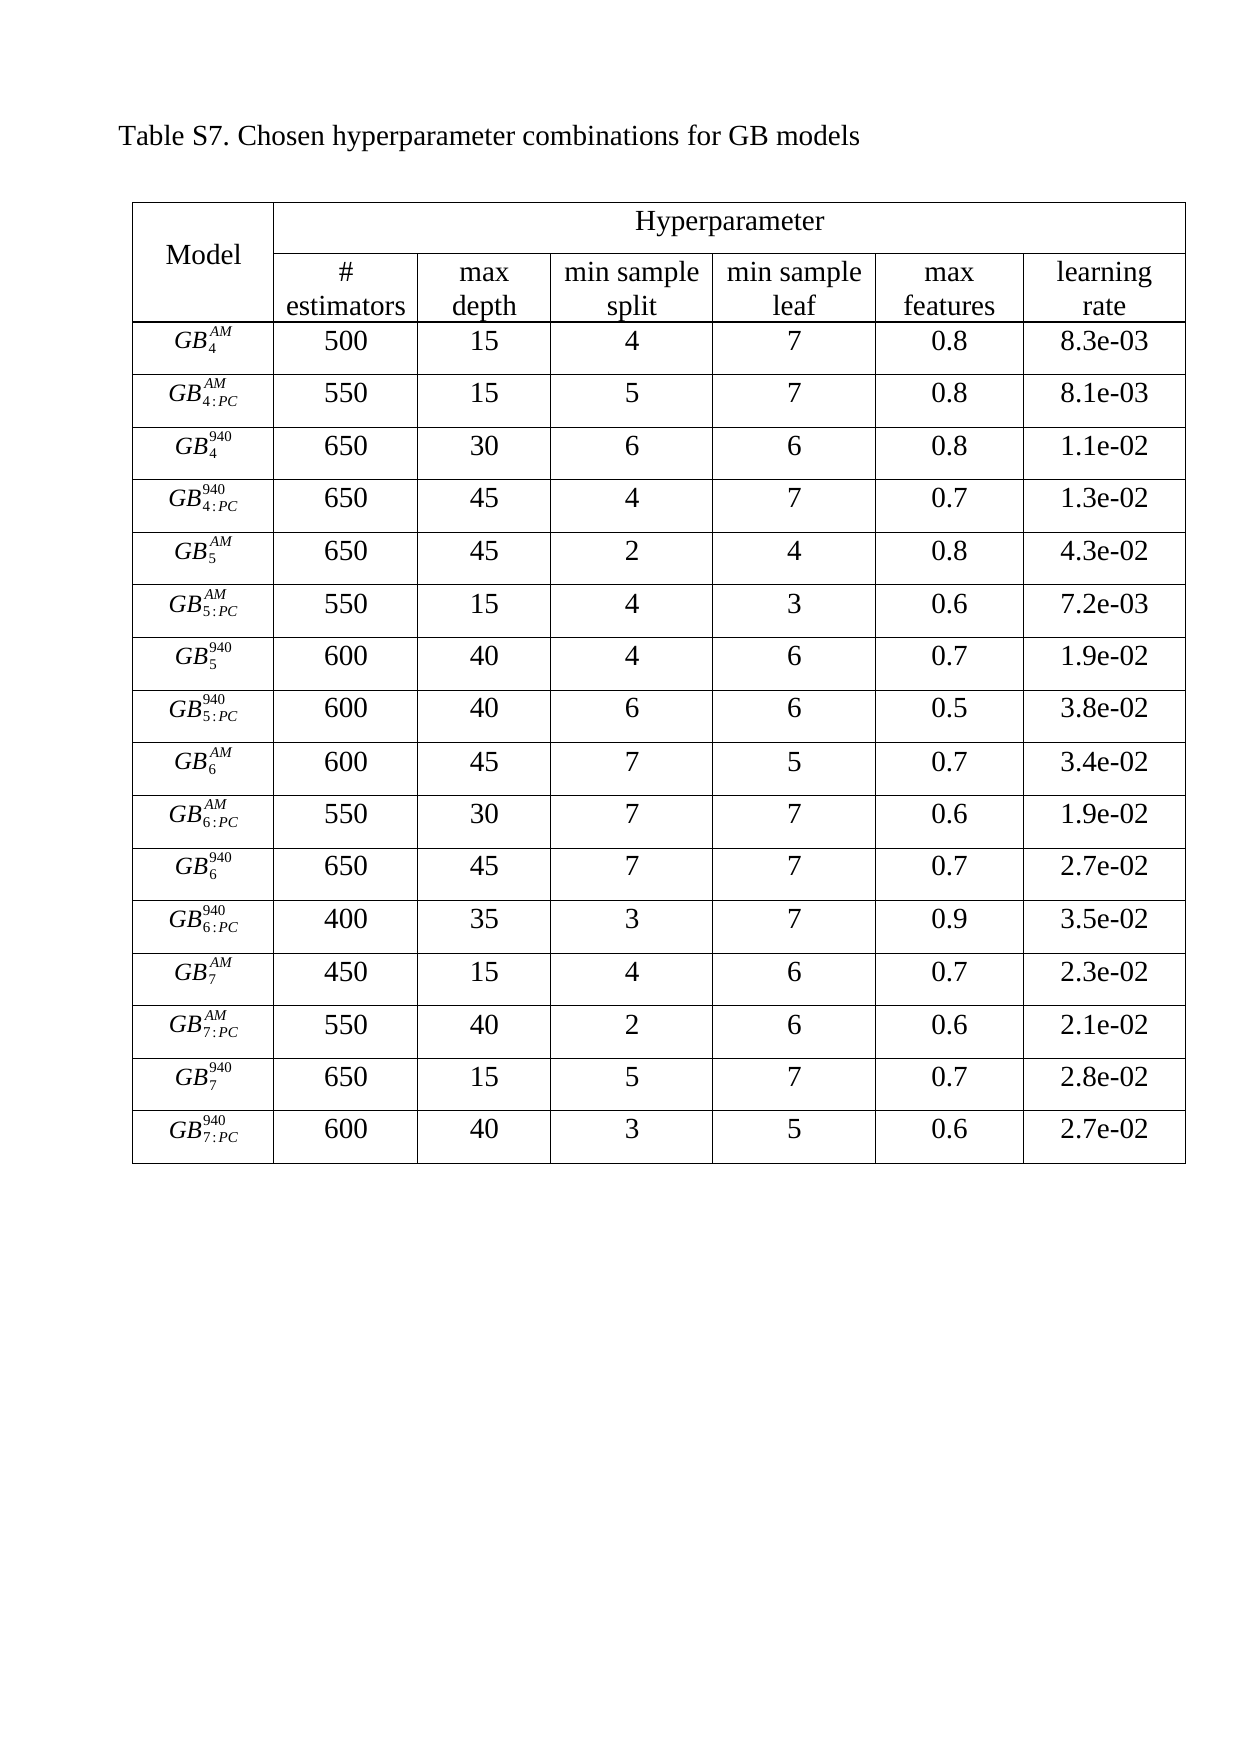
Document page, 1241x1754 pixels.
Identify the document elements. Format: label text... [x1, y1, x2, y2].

table_cell [133, 901, 273, 953]
table_cell 7 [551, 849, 712, 900]
table_cell 0.7 [876, 743, 1023, 795]
table_cell 0.6 [876, 585, 1023, 637]
table_cell 650 [274, 480, 417, 532]
table_cell min sample split [551, 254, 712, 321]
table_cell 7 [713, 796, 875, 847]
table_cell 4 [551, 585, 712, 637]
table_cell 7 [713, 323, 875, 374]
table_cell 6 [551, 691, 712, 742]
table_cell 3.4e-02 [1024, 743, 1185, 795]
table_cell 0.8 [876, 533, 1023, 584]
table_cell 7.2e-03 [1024, 585, 1185, 637]
table_cell 3.5e-02 [1024, 901, 1185, 953]
table_cell 5 [713, 743, 875, 795]
table_cell 30 [418, 428, 550, 479]
table_cell 600 [274, 743, 417, 795]
table_cell 7 [713, 375, 875, 427]
table_cell 650 [274, 849, 417, 900]
table_cell 650 [274, 1059, 417, 1110]
table_cell 4 [551, 638, 712, 689]
table_cell [133, 1059, 273, 1110]
text Table S7. Chosen hyperparameter combinations for GB models [118, 118, 1152, 152]
table_cell 550 [274, 375, 417, 427]
table_cell # estimators [274, 254, 417, 321]
table_cell [133, 428, 273, 479]
table_cell 40 [418, 638, 550, 689]
table_cell 3 [713, 585, 875, 637]
table_cell 0.7 [876, 1059, 1023, 1110]
table_cell min sample leaf [713, 254, 875, 321]
table_cell 0.7 [876, 954, 1023, 1005]
table_cell 2 [551, 1006, 712, 1058]
table_cell 7 [713, 1059, 875, 1110]
table_cell 45 [418, 743, 550, 795]
table_cell 650 [274, 533, 417, 584]
table_cell 0.9 [876, 901, 1023, 953]
table_cell 0.7 [876, 849, 1023, 900]
table_cell [133, 796, 273, 847]
table_cell 6 [713, 638, 875, 689]
table_header Model [133, 203, 273, 321]
table_cell 4 [551, 954, 712, 1005]
table_cell [133, 954, 273, 1005]
table_cell 4.3e-02 [1024, 533, 1185, 584]
table_cell [133, 743, 273, 795]
table_cell 600 [274, 1111, 417, 1163]
table_cell 40 [418, 691, 550, 742]
table_cell 5 [713, 1111, 875, 1163]
table_cell 6 [713, 691, 875, 742]
table_cell 0.7 [876, 480, 1023, 532]
table_cell 0.5 [876, 691, 1023, 742]
table_cell 2 [551, 533, 712, 584]
table_cell [133, 849, 273, 900]
table_cell 6 [713, 1006, 875, 1058]
table_cell 0.8 [876, 323, 1023, 374]
table_cell 5 [551, 1059, 712, 1110]
table_cell 550 [274, 1006, 417, 1058]
table_cell 45 [418, 533, 550, 584]
table_cell [133, 691, 273, 742]
table_cell 1.9e-02 [1024, 638, 1185, 689]
table_cell 3 [551, 1111, 712, 1163]
table_cell 3 [551, 901, 712, 953]
table_cell 1.3e-02 [1024, 480, 1185, 532]
table_cell 1.1e-02 [1024, 428, 1185, 479]
table_cell learning rate [1024, 254, 1185, 321]
table_header Hyperparameter [274, 203, 1185, 253]
table_cell 2.8e-02 [1024, 1059, 1185, 1110]
table_cell 600 [274, 691, 417, 742]
table_cell [133, 533, 273, 584]
table_cell 15 [418, 954, 550, 1005]
table_cell 2.7e-02 [1024, 1111, 1185, 1163]
table_cell 2.1e-02 [1024, 1006, 1185, 1058]
table_cell 7 [713, 480, 875, 532]
table_cell 4 [551, 323, 712, 374]
table_cell 550 [274, 585, 417, 637]
table_cell max depth [418, 254, 550, 321]
table_cell 1.9e-02 [1024, 796, 1185, 847]
table_cell 2.3e-02 [1024, 954, 1185, 1005]
table_cell 30 [418, 796, 550, 847]
table_cell 0.6 [876, 1006, 1023, 1058]
table_cell 0.7 [876, 638, 1023, 689]
table_cell 3.8e-02 [1024, 691, 1185, 742]
table_cell 7 [713, 901, 875, 953]
table_cell 15 [418, 375, 550, 427]
table_cell [133, 1111, 273, 1163]
table_cell 6 [713, 428, 875, 479]
table_cell 500 [274, 323, 417, 374]
table_cell [133, 323, 273, 374]
table_cell 6 [713, 954, 875, 1005]
table_cell 600 [274, 638, 417, 689]
table_cell 400 [274, 901, 417, 953]
table_cell 650 [274, 428, 417, 479]
table_cell 8.1e-03 [1024, 375, 1185, 427]
table_cell [133, 375, 273, 427]
table_cell 15 [418, 323, 550, 374]
table_cell 15 [418, 1059, 550, 1110]
table_cell 45 [418, 849, 550, 900]
table_cell 7 [551, 796, 712, 847]
table_cell 0.8 [876, 428, 1023, 479]
table_cell 7 [551, 743, 712, 795]
table_cell 45 [418, 480, 550, 532]
table_cell 0.8 [876, 375, 1023, 427]
table_cell max features [876, 254, 1023, 321]
table_cell [133, 585, 273, 637]
table_cell 6 [551, 428, 712, 479]
table_cell 35 [418, 901, 550, 953]
table_cell 40 [418, 1006, 550, 1058]
table_cell 0.6 [876, 1111, 1023, 1163]
table_cell 7 [713, 849, 875, 900]
table_cell 2.7e-02 [1024, 849, 1185, 900]
table_cell 550 [274, 796, 417, 847]
table_cell 5 [551, 375, 712, 427]
table_cell 450 [274, 954, 417, 1005]
table_cell 4 [713, 533, 875, 584]
table_cell [133, 1006, 273, 1058]
table_cell 15 [418, 585, 550, 637]
table_cell 0.6 [876, 796, 1023, 847]
table_cell 4 [551, 480, 712, 532]
table_cell 8.3e-03 [1024, 323, 1185, 374]
table_cell [133, 480, 273, 532]
table_cell 40 [418, 1111, 550, 1163]
table_cell [133, 638, 273, 689]
